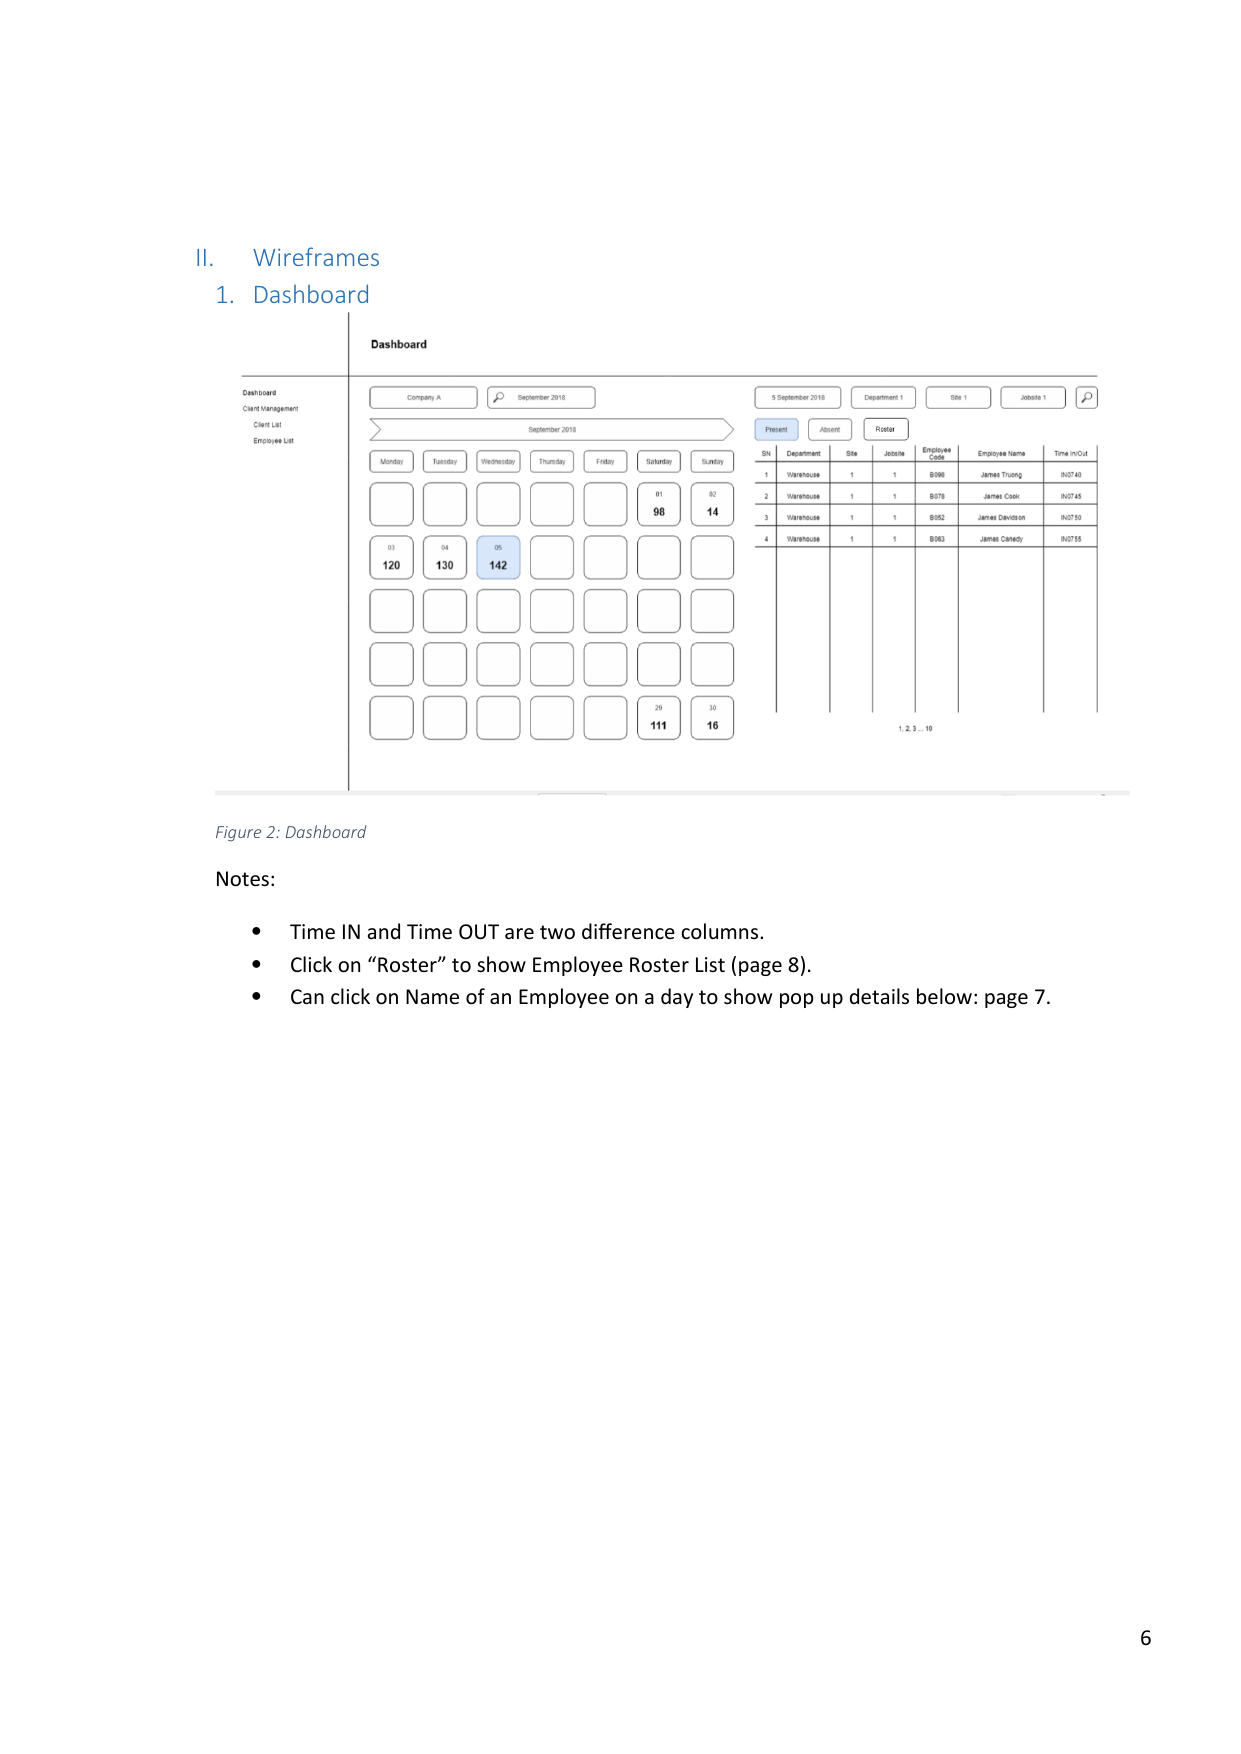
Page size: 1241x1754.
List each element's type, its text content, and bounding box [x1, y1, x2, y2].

subtitle Wireframes [215, 240, 1152, 273]
list Click on “Roster” to show Employee Roster List (page 8). [252, 950, 1152, 978]
list Time IN and Time OUT are two difference columns. [252, 917, 1152, 946]
list Can click on Name of an Employee on a day to show pop up details below: page 7. [252, 982, 1152, 1010]
subtitle Dashboard [215, 277, 1152, 310]
text Notes: [215, 864, 1152, 892]
text Figure 2: Dashboard [177, 821, 1152, 844]
picture [214, 310, 1130, 796]
